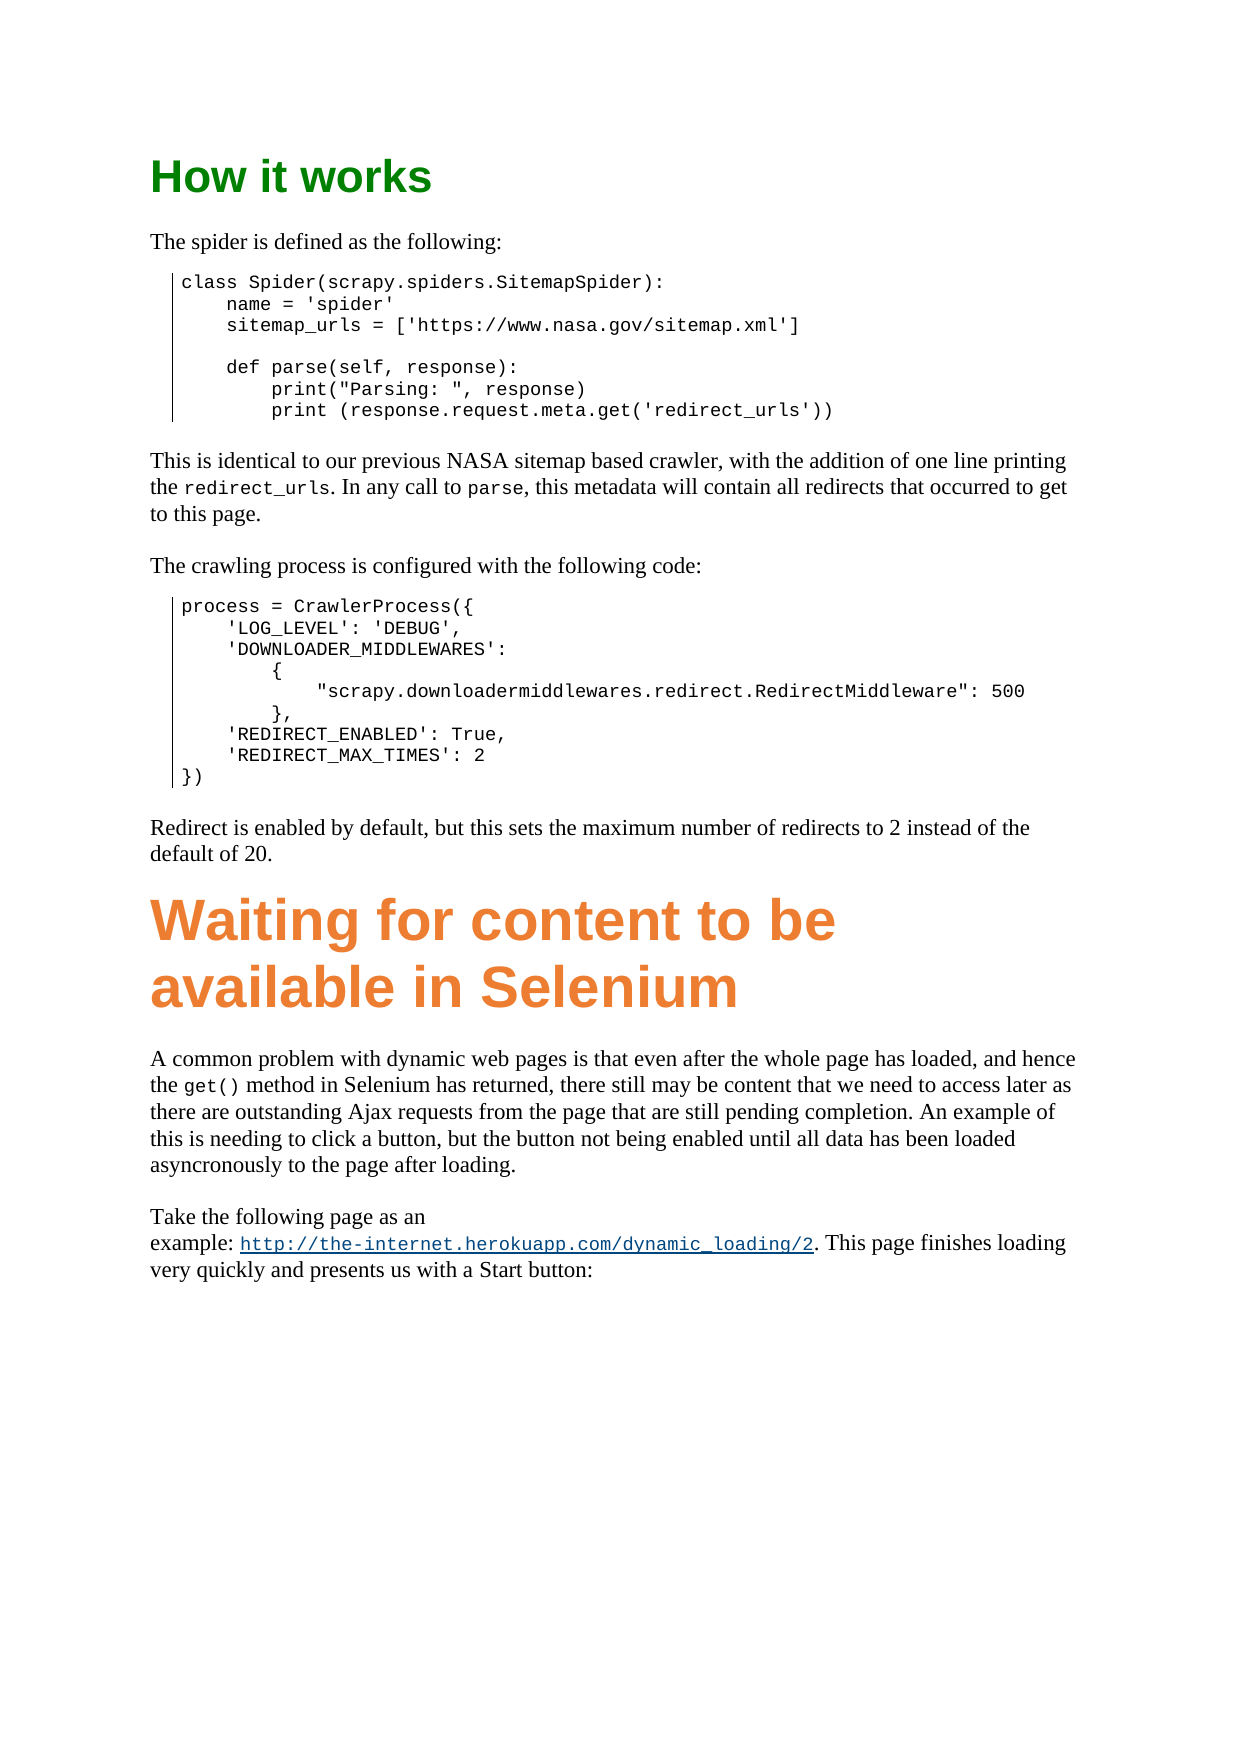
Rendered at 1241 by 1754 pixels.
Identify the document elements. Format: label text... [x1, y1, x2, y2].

text Redirect is enabled by default, but this sets the maximum number of redirects to 2 instead of the default of 20. [150, 813, 1090, 867]
text The crawling process is configured with the following code: [150, 552, 1090, 578]
text The spider is defined as the following: [150, 228, 1090, 254]
text Take the following page as an example: http://the-internet.herokuapp.com/dynamic_loading/2. This page finishes loading very quickly and presents us with a Start button: [150, 1203, 1090, 1283]
text process = CrawlerProcess({ 'LOG_LEVEL': 'DEBUG', 'DOWNLOADER_MIDDLEWARES': { "scrapy.downloadermiddlewares.redirect.RedirectMiddleware": 500 }, 'REDIRECT_ENABLED': True, 'REDIRECT_MAX_TIMES': 2 }) [173, 597, 1090, 788]
text A common problem with dynamic web pages is that even after the whole page has loaded, and hence the get() method in Selenium has returned, there still may be content that we need to access later as there are outstanding Ajax requests from the page that are still pending completion. An example of this is needing to click a button, but the button not being enabled until all data has been loaded asyncronously to the page after loading. [150, 1044, 1090, 1178]
subtitle Waiting for content to be available in Selenium [150, 885, 1090, 1019]
subtitle How it works [150, 150, 1090, 203]
text class Spider(scrapy.spiders.SitemapSpider): name = 'spider' sitemap_urls = ['https://www.nasa.gov/sitemap.xml'] def parse(self, response): print("Parsing: ", response) print (response.request.meta.get('redirect_urls')) [173, 273, 1090, 422]
text This is identical to our previous NASA sitemap based crawler, with the addition of one line printing the redirect_urls. In any call to parse, this metadata will contain all redirects that occurred to get to this page. [150, 447, 1090, 527]
